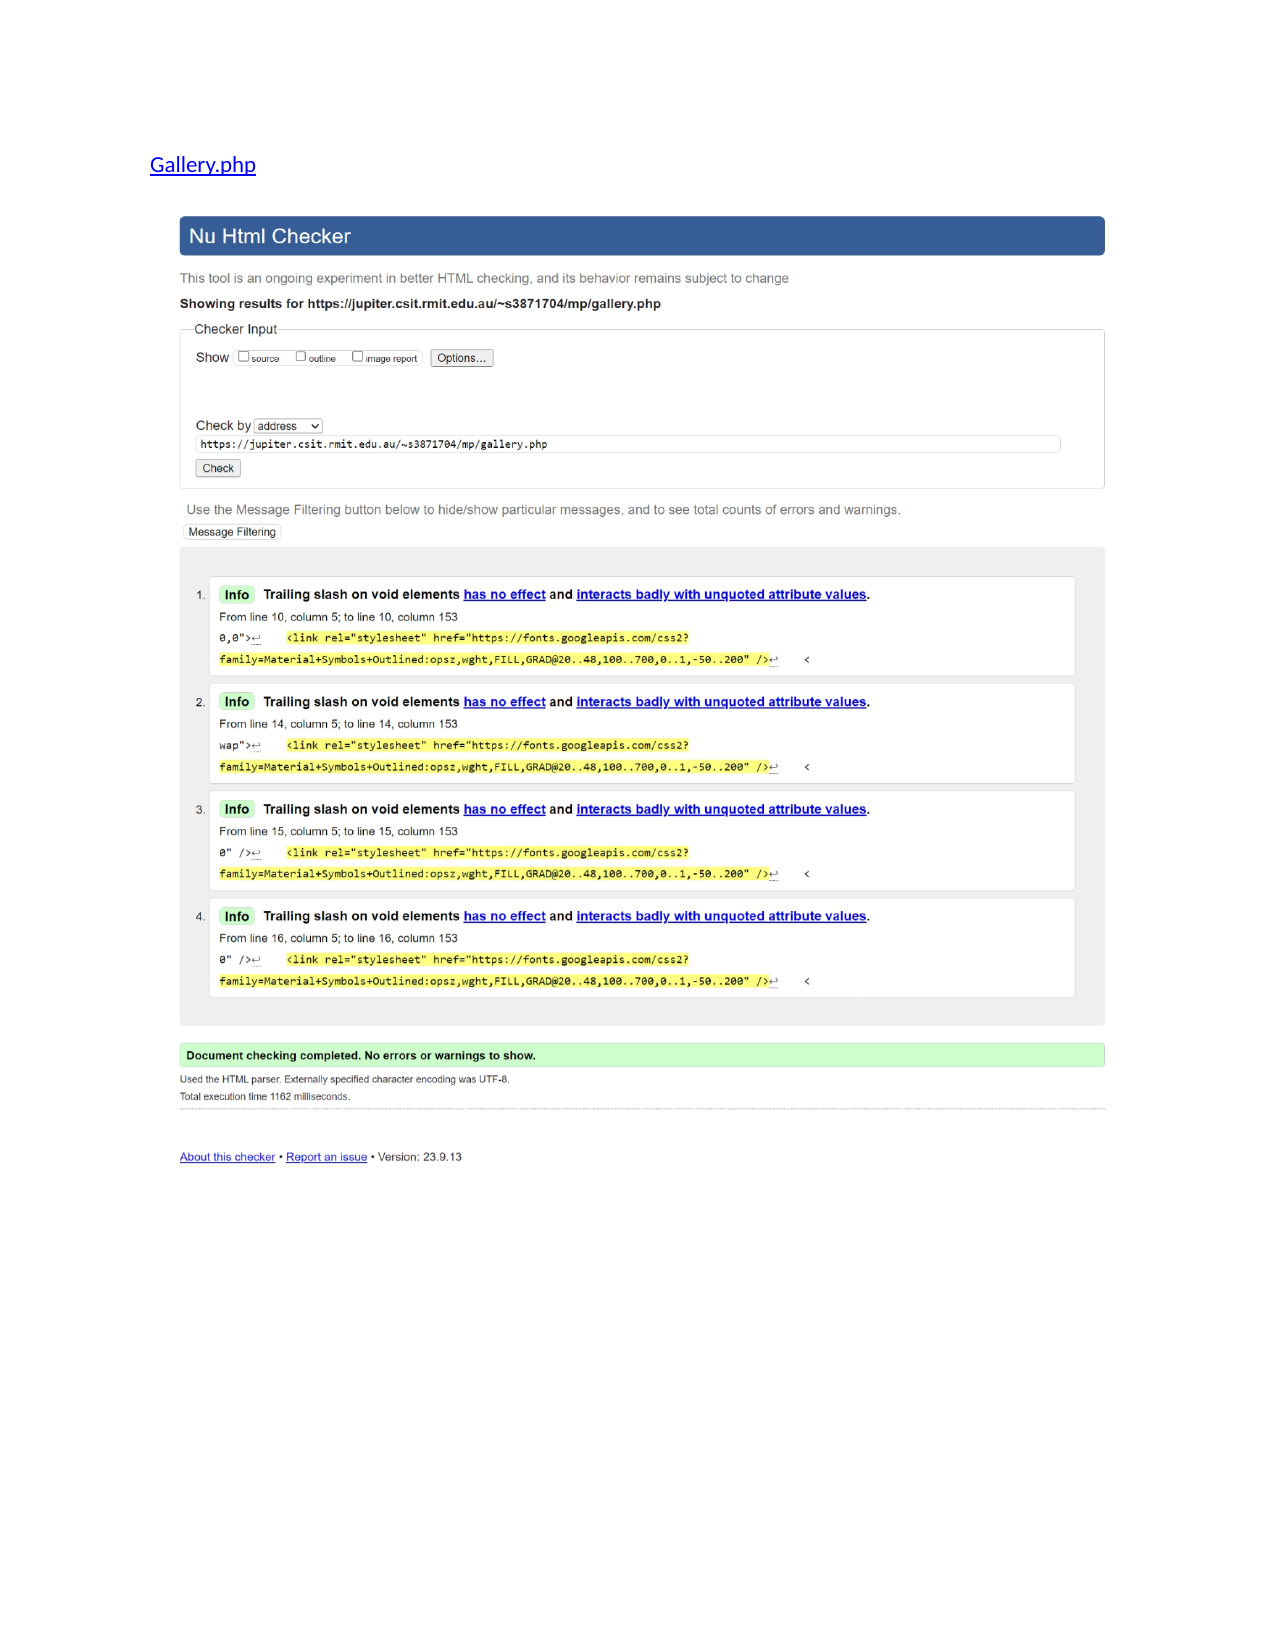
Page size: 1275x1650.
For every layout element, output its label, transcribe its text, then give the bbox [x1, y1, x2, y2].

text Gallery.php [150, 150, 1125, 178]
picture [150, 196, 1125, 1251]
